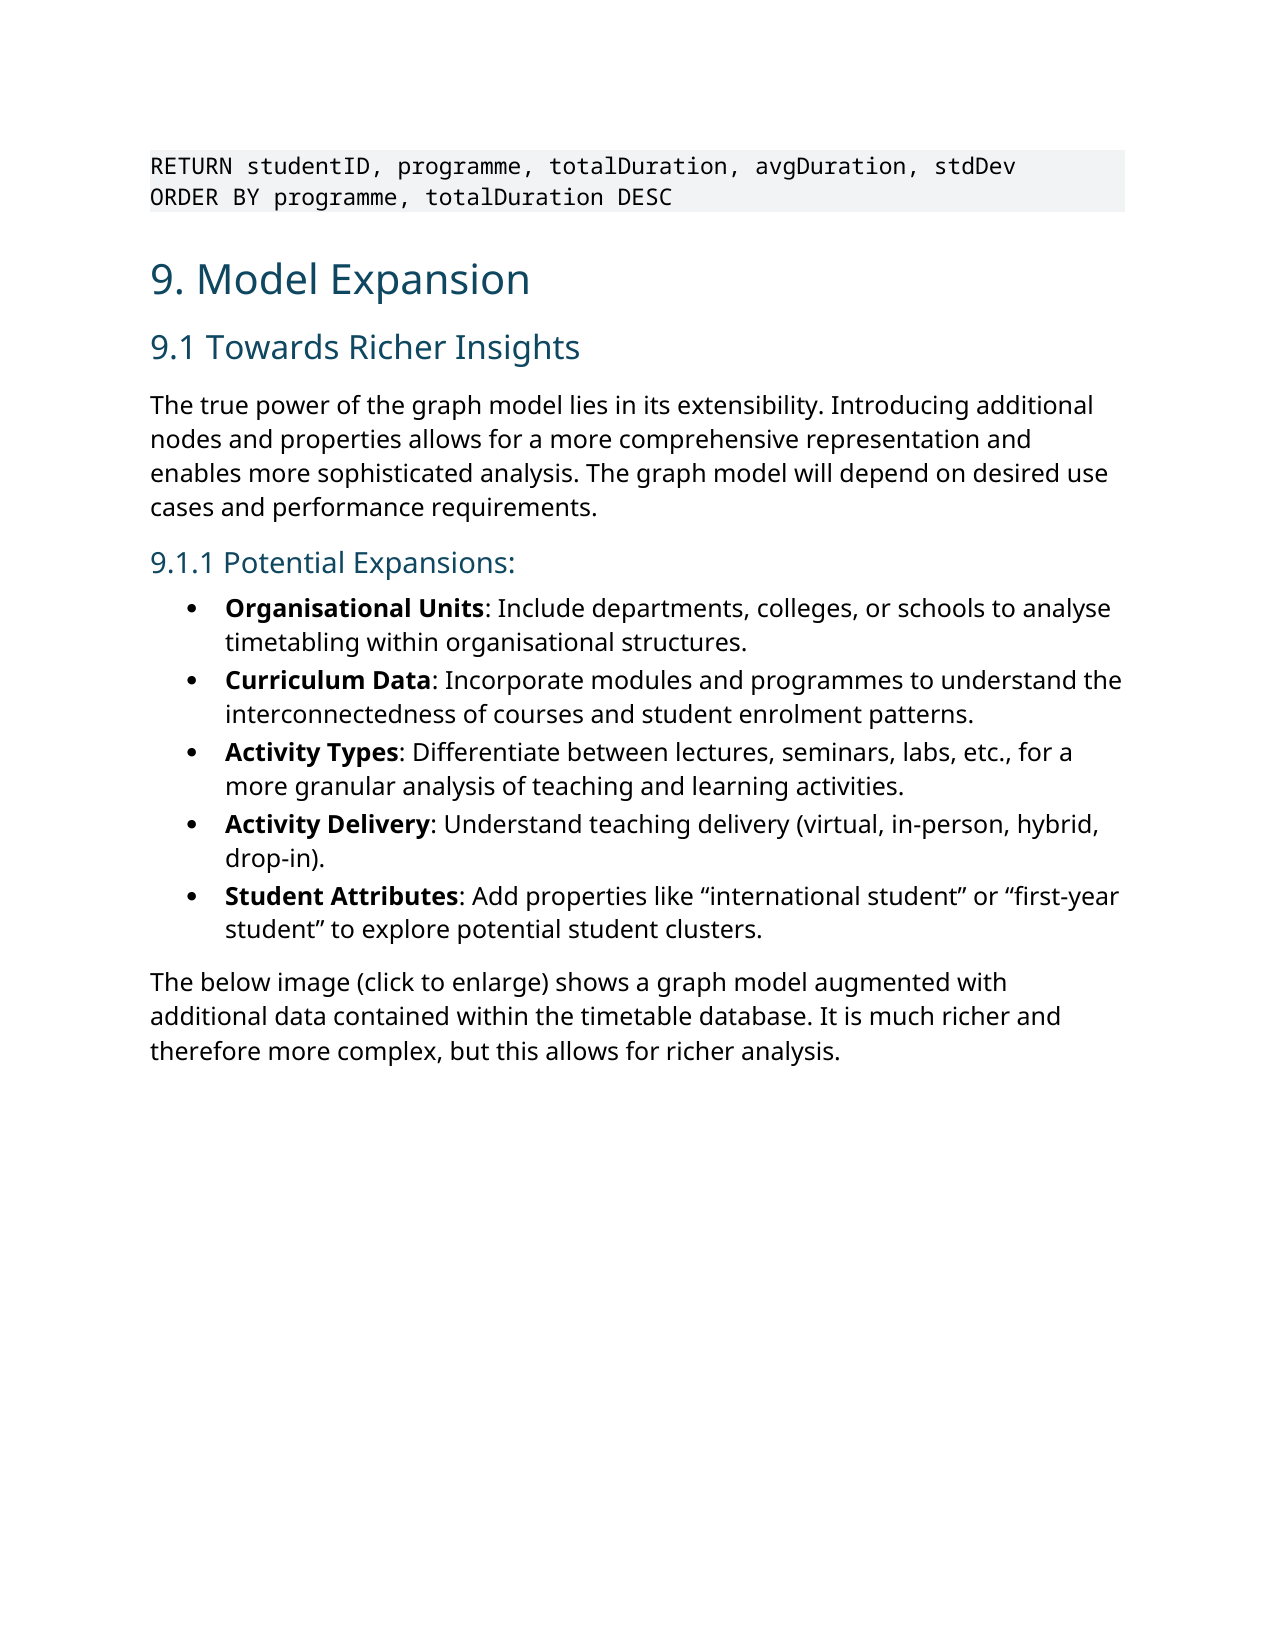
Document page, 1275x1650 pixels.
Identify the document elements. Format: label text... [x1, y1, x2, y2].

list Activity Types: Differentiate between lectures, seminars, labs, etc., for a more granular analysis of teaching and learning activities. [187, 734, 1125, 802]
list Organisational Units: Include departments, colleges, or schools to analyse timetabling within organisational structures. [187, 591, 1125, 659]
list Curriculum Data: Incorporate modules and programmes to understand the interconnectedness of courses and student enrolment patterns. [187, 662, 1125, 731]
text The below image (click to enlarge) shows a graph model augmented with additional data contained within the timetable database. It is much richer and therefore more complex, but this allows for richer analysis. [150, 965, 1125, 1067]
subtitle 9.1.1 Potential Expansions: [150, 543, 1125, 582]
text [150, 150, 1125, 212]
subtitle 9.1 Towards Richer Insights [150, 323, 1125, 369]
text The true power of the graph model lies in its extensibility. Introducing additional nodes and properties allows for a more comprehensive representation and enables more sophisticated analysis. The graph model will depend on desired use cases and performance requirements. [150, 388, 1125, 524]
list Student Attributes: Add properties like “international student” or “first-year student” to explore potential student clusters. [187, 878, 1125, 946]
subtitle 9. Model Expansion [150, 250, 1125, 307]
list Activity Delivery: Understand teaching delivery (virtual, in-person, hybrid, drop-in). [187, 806, 1125, 874]
